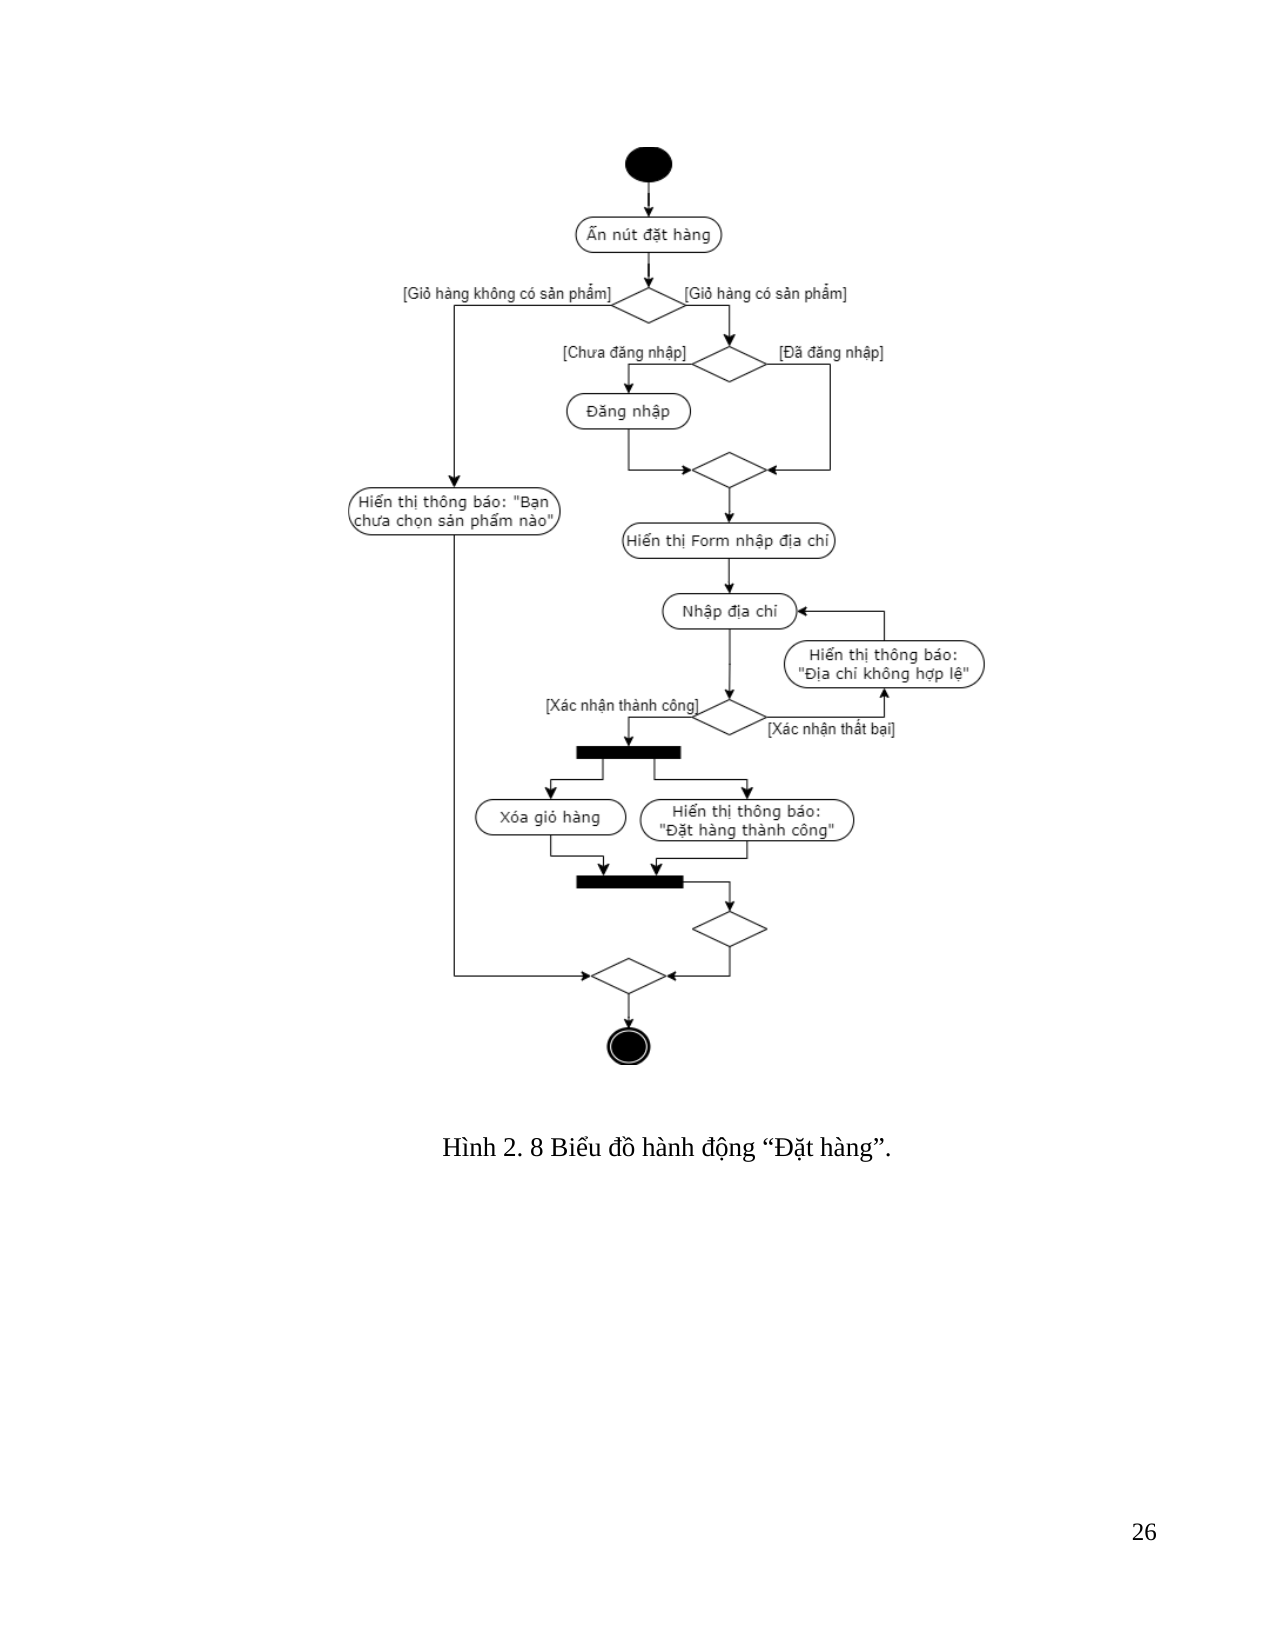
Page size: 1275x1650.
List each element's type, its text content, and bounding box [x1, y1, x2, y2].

text Hình 2. 8 Biểu đồ hành động “Đặt hàng”. [177, 1131, 1156, 1162]
picture [348, 147, 986, 1065]
